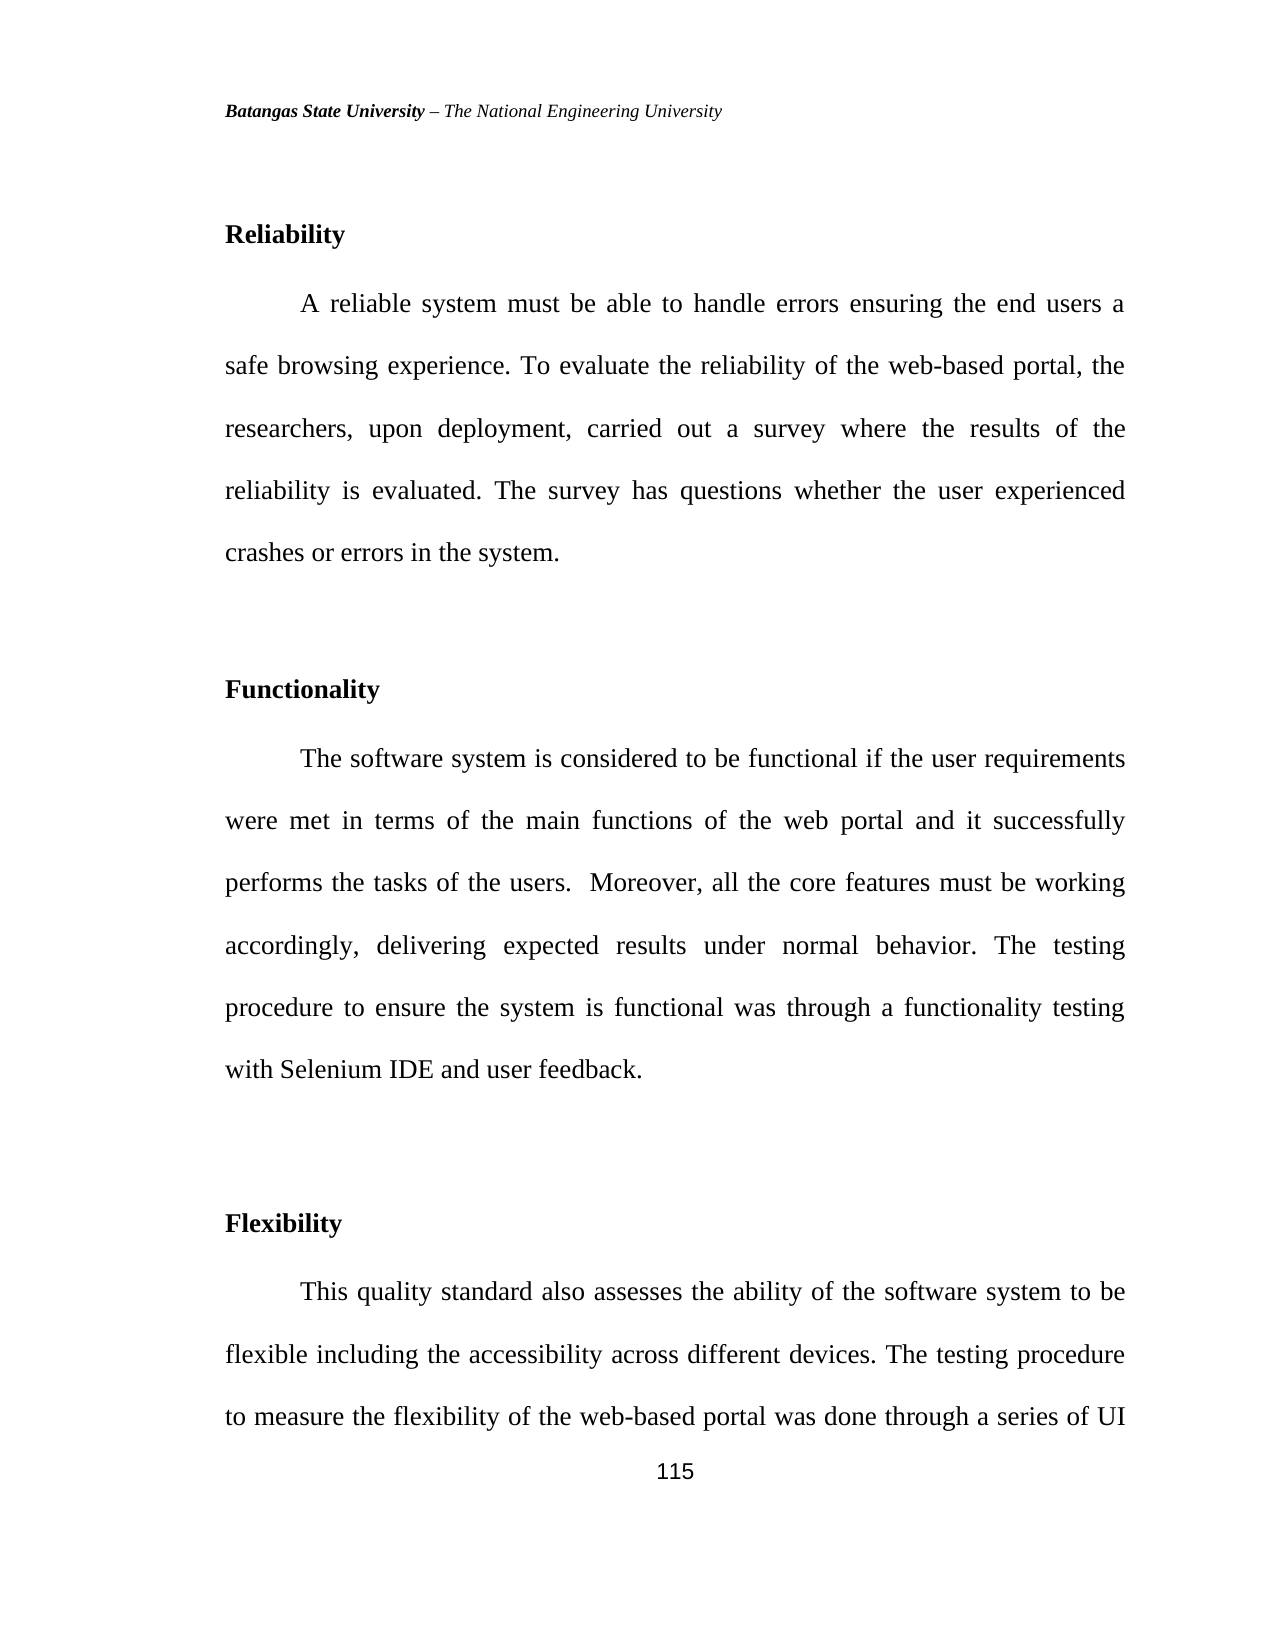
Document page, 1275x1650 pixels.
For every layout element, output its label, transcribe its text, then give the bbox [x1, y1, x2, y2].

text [225, 1275, 1127, 1431]
text A reliable system must be able to handle errors ensuring the end users a safe browsing experience. To evaluate the reliability of the web-based portal, the researchers, upon deployment, carried out a survey where the results of the reliability is evaluated. The survey has questions whether the user experienced crashes or errors in the system. [225, 287, 1127, 567]
text Flexibility [225, 1207, 1127, 1238]
text The software system is considered to be functional if the user requirements were met in terms of the main functions of the web portal and it successfully performs the tasks of the users. Moreover, all the core features must be working accordingly, delivering expected results under normal behavior. The testing procedure to ensure the system is functional was through a functionality testing with Selenium IDE and user feedback. [225, 742, 1127, 1084]
text Reliability [225, 218, 1127, 250]
text Functionality [225, 673, 1127, 704]
